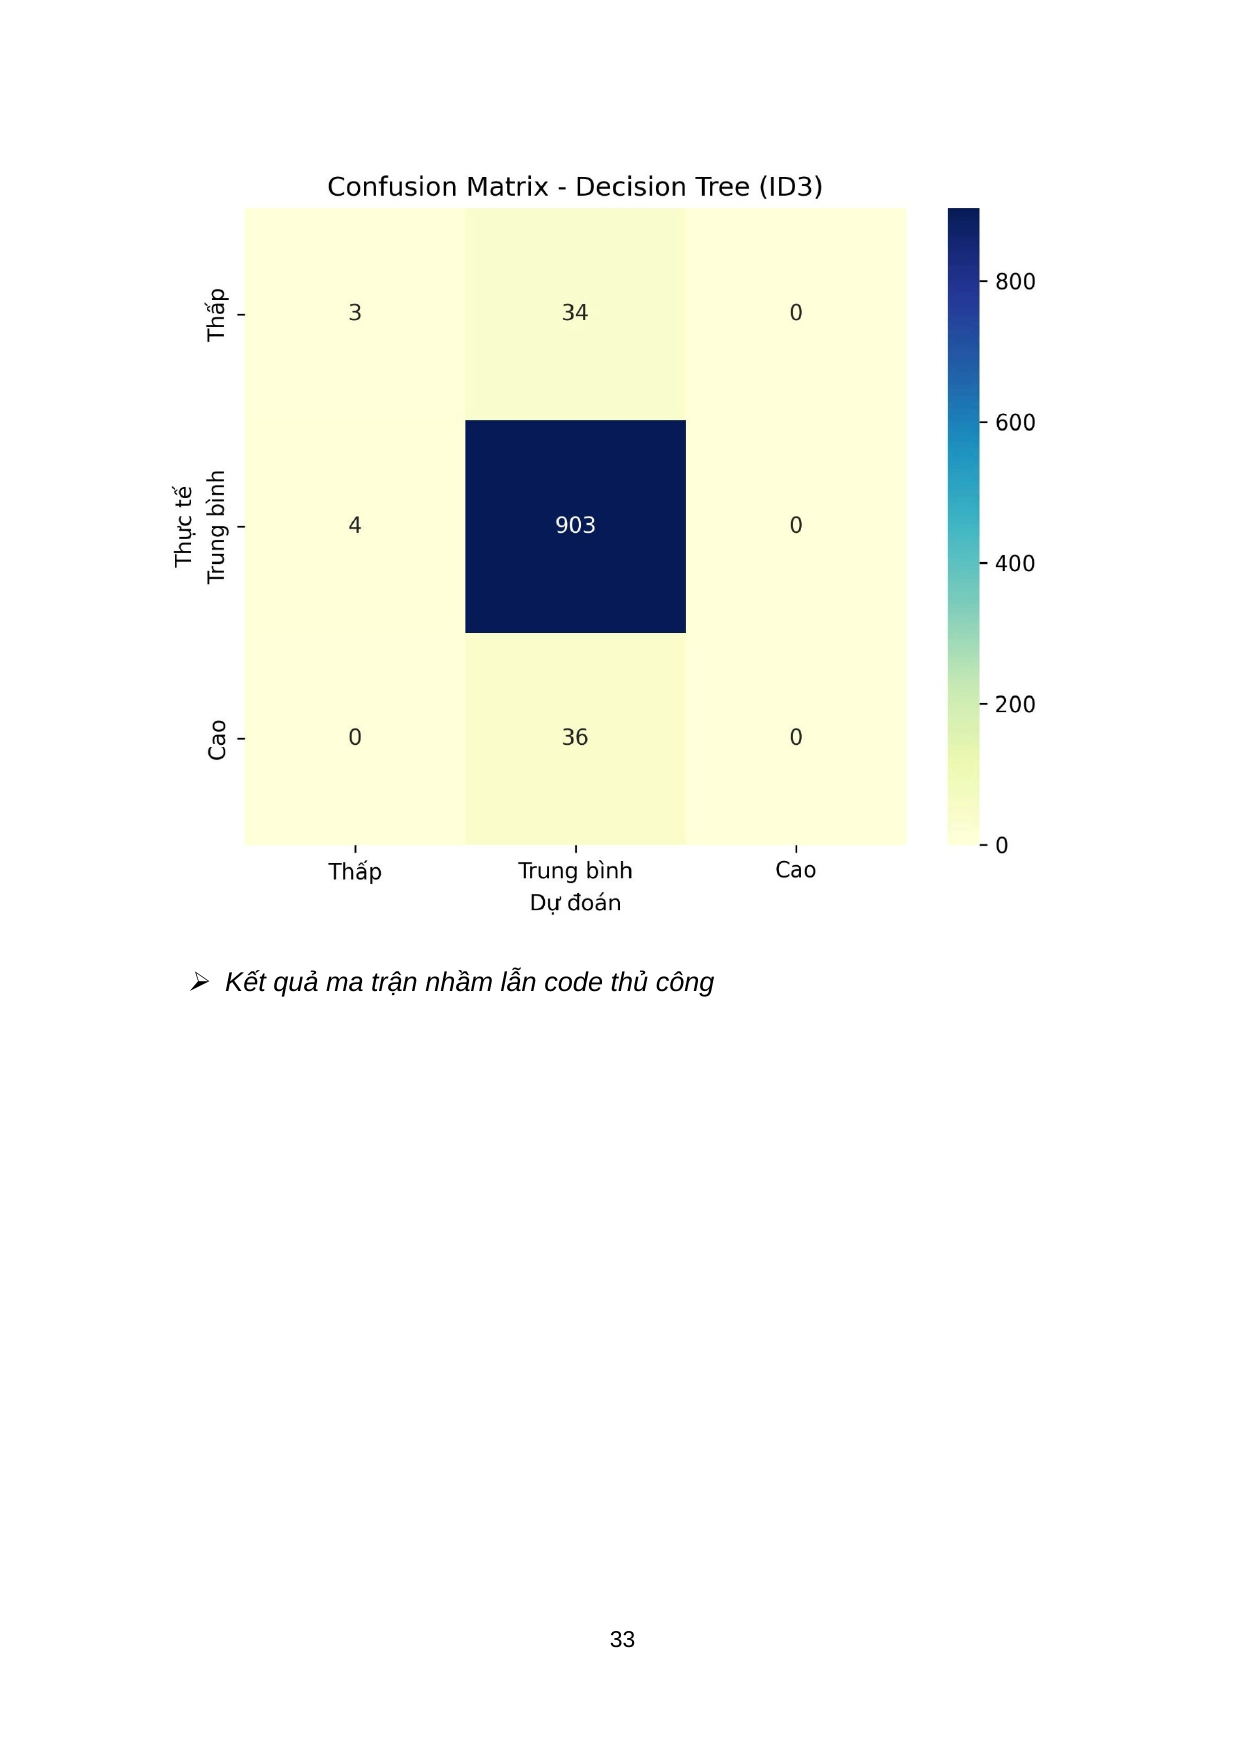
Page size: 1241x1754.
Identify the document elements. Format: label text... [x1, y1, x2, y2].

list Kết quả ma trận nhầm lẫn code thủ công [187, 966, 1094, 997]
picture [150, 150, 1095, 938]
